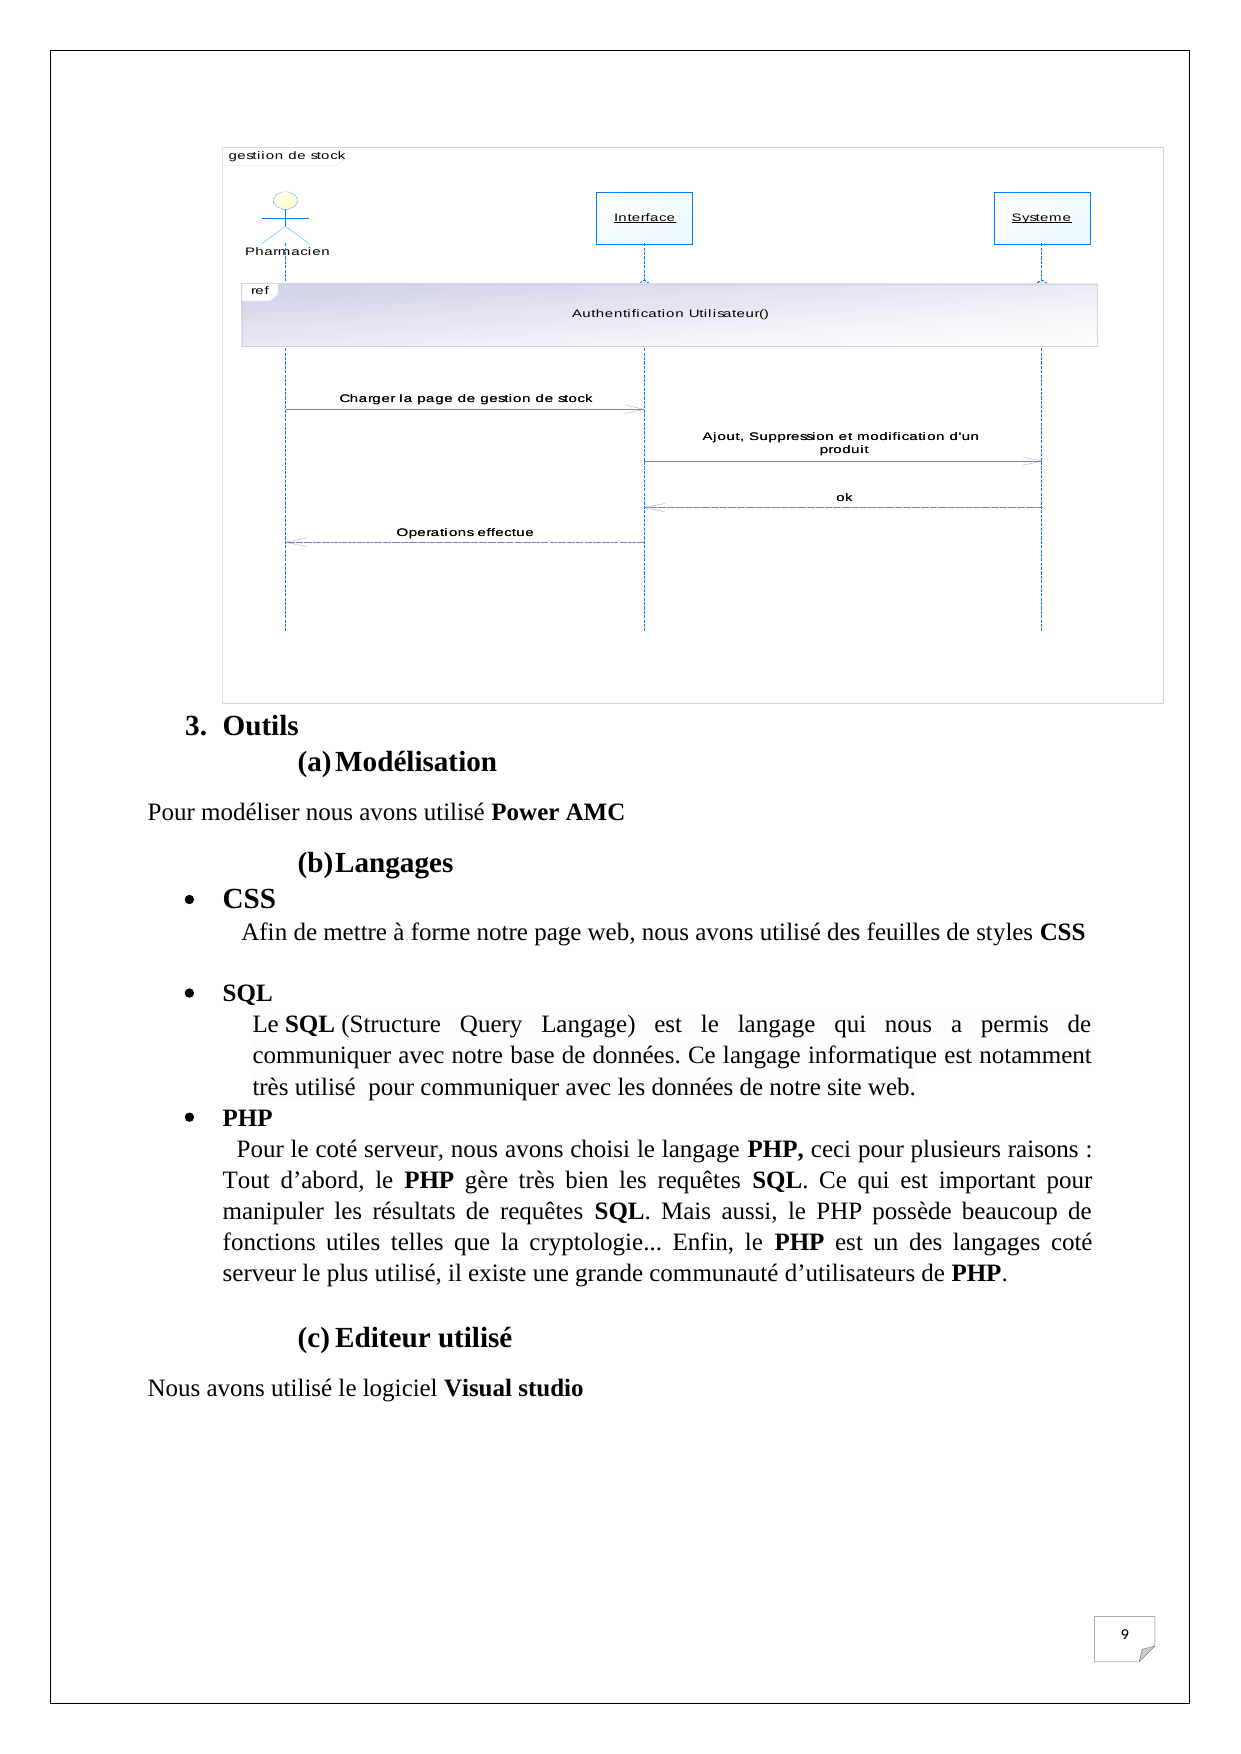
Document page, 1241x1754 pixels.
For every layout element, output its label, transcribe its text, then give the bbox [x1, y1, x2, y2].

list CSS [185, 881, 1093, 914]
list SQL [185, 978, 1093, 1007]
list PHP [185, 1103, 1093, 1131]
text Pour modéliser nous avons utilisé Power AMC [147, 797, 1093, 826]
list Le SQL (Structure Query Langage) est le langage qui nous a permis de communiquer avec notre base de données. Ce langage informatique est notamment très utilisé pour communiquer avec les données de notre site web. [252, 1009, 1093, 1041]
list Editeur utilisé [297, 1320, 1093, 1353]
list Pour le coté serveur, nous avons choisi le langage PHP, ceci pour plusieurs raisons : Tout d’abord, le PHP gère très bien les requêtes SQL. Ce qui est important pour manipuler les résultats de requêtes SQL. Mais aussi, le PHP possède beaucoup de fonctions utiles telles que la cryptologie... Enfin, le PHP est un des langages coté serveur le plus utilisé, il existe une grande communauté d’utilisateurs de PHP. [222, 1134, 1093, 1287]
list Le SQL (Structure Query Langage) est le langage qui nous a permis de communiquer avec notre base de données. Ce langage informatique est notamment très utilisé pour communiquer avec les données de notre site web. [252, 1069, 1093, 1100]
text Nous avons utilisé le logiciel Visual studio [147, 1373, 1093, 1402]
list Afin de mettre à forme notre page web, nous avons utilisé des feuilles de styles CSS [222, 917, 1093, 946]
list Modélisation [297, 744, 1093, 778]
list Langages [297, 845, 1093, 878]
list Outils [185, 708, 1093, 742]
